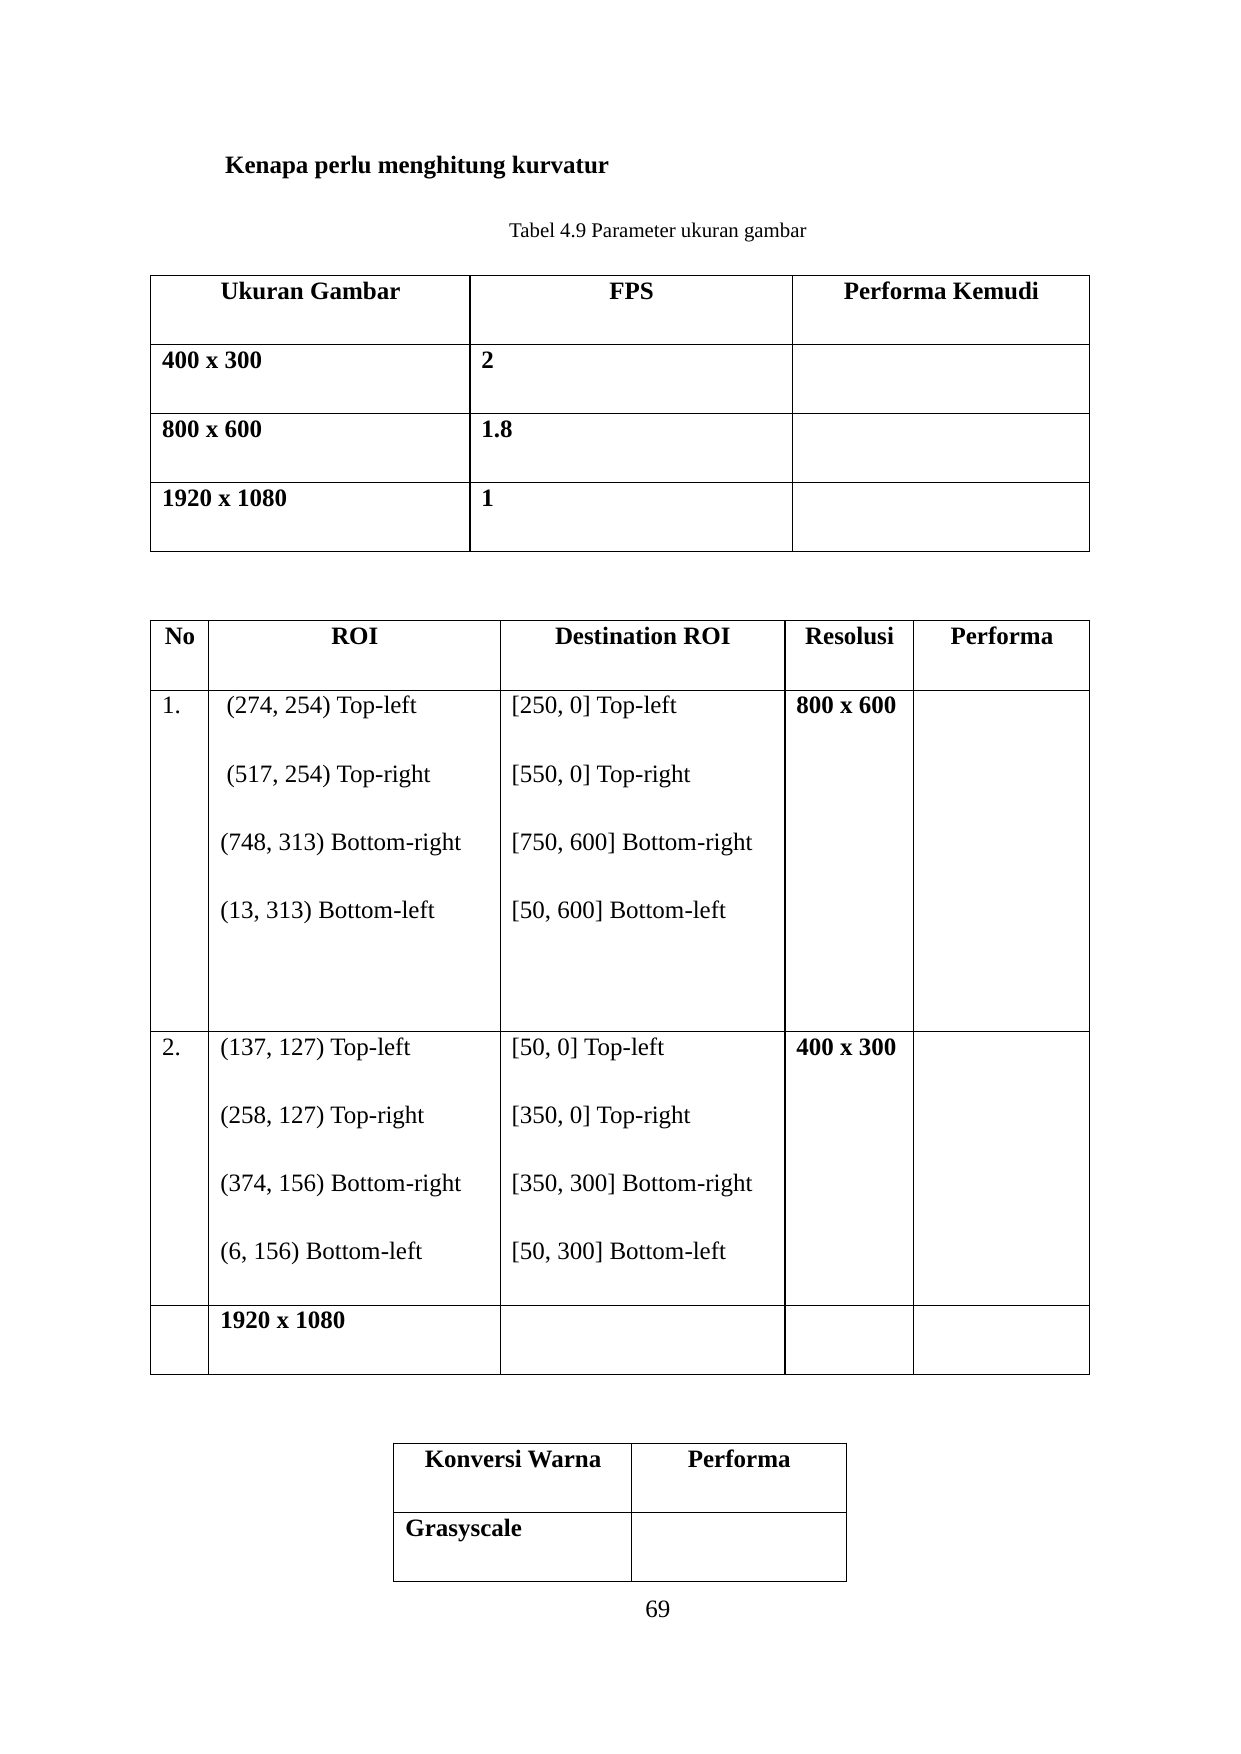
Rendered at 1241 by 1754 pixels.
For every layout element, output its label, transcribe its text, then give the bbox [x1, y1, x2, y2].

table_cell (137, 127) Top-left (258, 127) Top-right (374, 156) Bottom-right (6, 156) Bottom-left [209, 1032, 500, 1304]
table_cell 1.8 [471, 414, 792, 482]
table_cell [632, 1513, 846, 1581]
table_cell [250, 0] Top-left [550, 0] Top-right [750, 600] Bottom-right [50, 600] Bottom-left [501, 691, 784, 1031]
table_cell [793, 414, 1089, 482]
table_cell 400 x 300 [151, 345, 469, 413]
table_header Destination ROI [501, 621, 784, 689]
table_header FPS [471, 276, 792, 344]
table_cell 1. [151, 691, 208, 1031]
text Kenapa perlu menghitung kurvatur [150, 150, 1090, 179]
table_cell [914, 1306, 1089, 1373]
table_cell [151, 1306, 208, 1373]
table_cell 800 x 600 [151, 414, 469, 482]
table_cell [914, 1032, 1089, 1304]
table_cell (274, 254) Top-left (517, 254) Top-right (748, 313) Bottom-right (13, 313) Bottom-left [209, 691, 500, 1031]
table_header Ukuran Gambar [151, 276, 469, 344]
table_cell [793, 345, 1089, 413]
table_header No [151, 621, 208, 689]
table_header Konversi Warna [394, 1444, 631, 1512]
table_cell 1 [471, 483, 792, 551]
table_cell 2. [151, 1032, 208, 1304]
table_cell 1920 x 1080 [151, 483, 469, 551]
table_header Performa Kemudi [793, 276, 1089, 344]
table_cell 2 [471, 345, 792, 413]
table_cell [50, 0] Top-left [350, 0] Top-right [350, 300] Bottom-right [50, 300] Bottom-left [501, 1032, 784, 1304]
table_cell [786, 1306, 913, 1373]
table_cell [793, 483, 1089, 551]
table_header Performa [632, 1444, 846, 1512]
table_cell [501, 1306, 784, 1373]
table_cell 800 x 600 [786, 691, 913, 1031]
table_cell Grasyscale [394, 1513, 631, 1581]
table_cell 1920 x 1080 [209, 1306, 500, 1373]
table_header ROI [209, 621, 500, 689]
table_header Performa [914, 621, 1089, 689]
table_cell [914, 691, 1089, 1031]
table_cell 400 x 300 [786, 1032, 913, 1304]
table_header Resolusi [786, 621, 913, 689]
